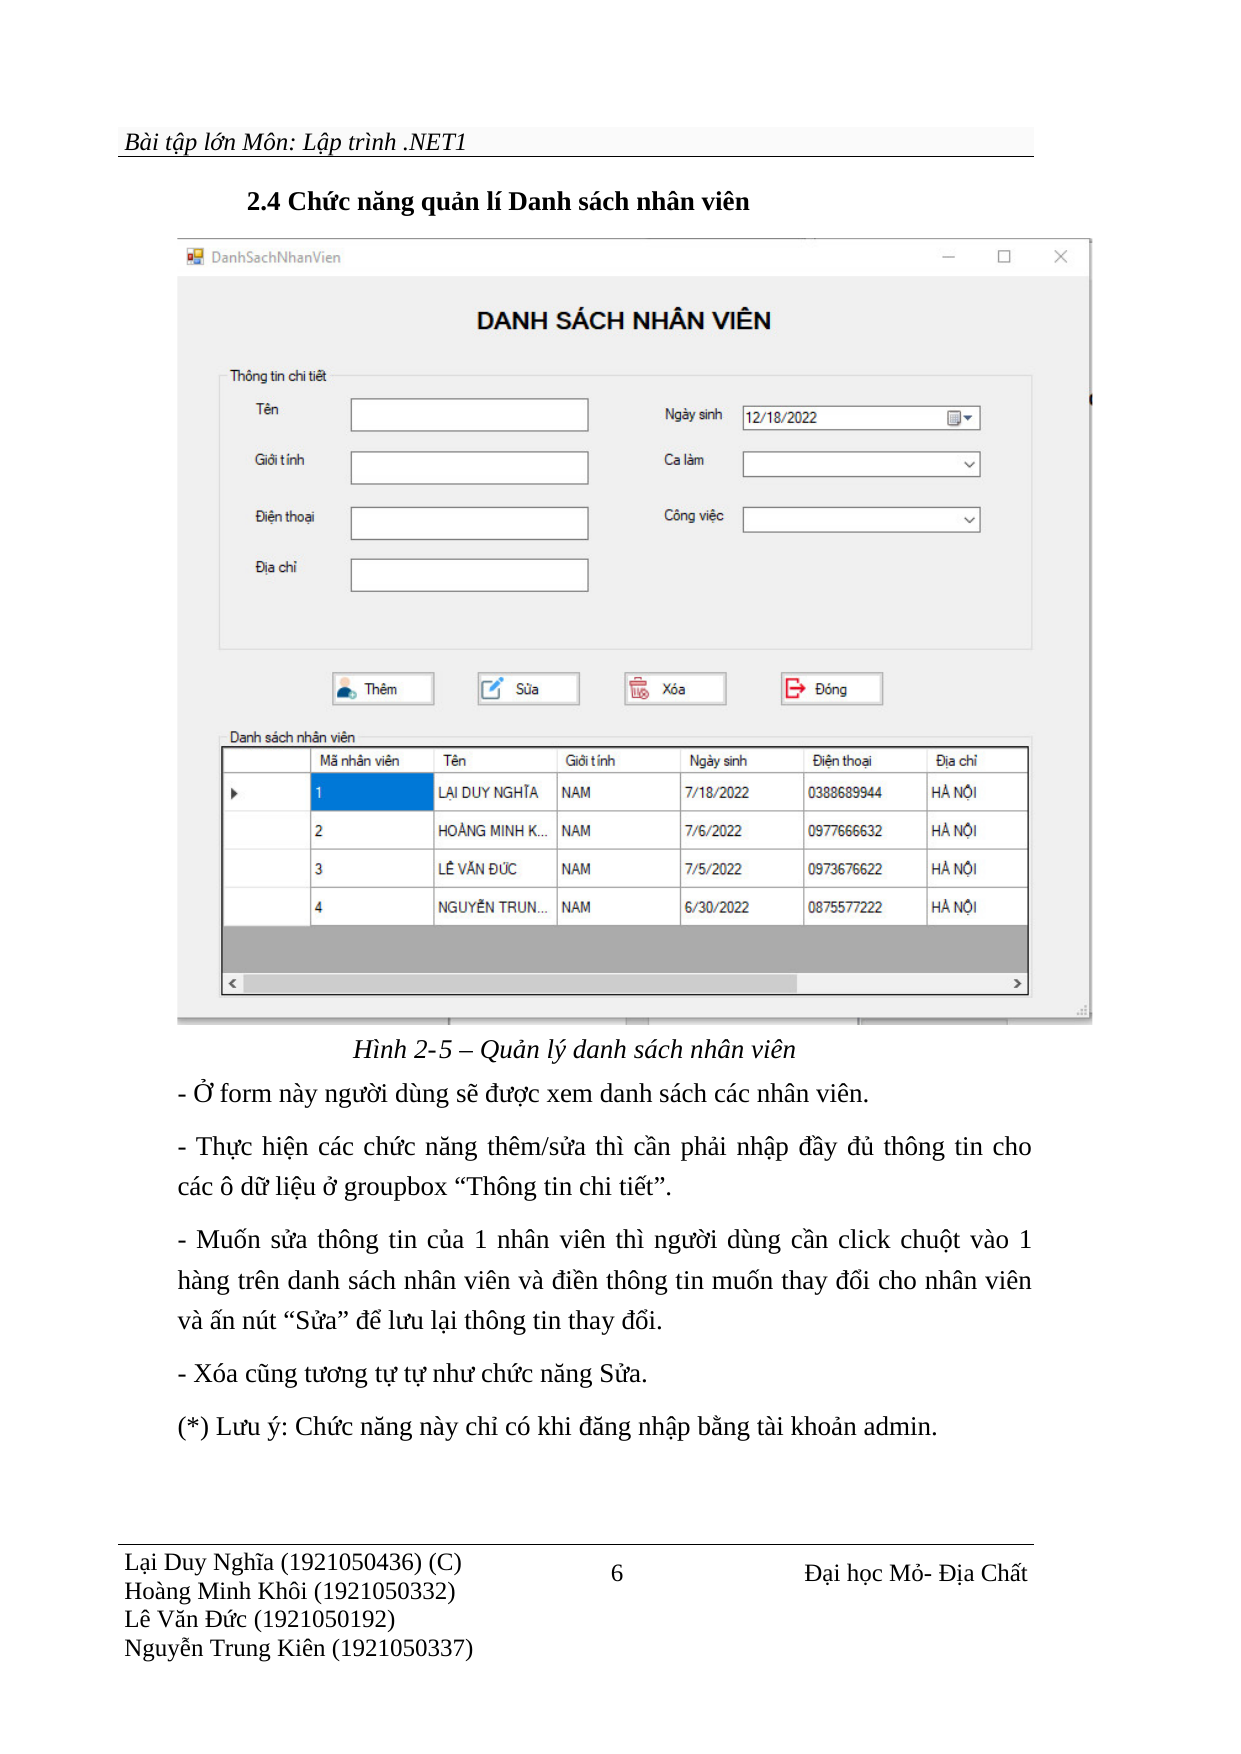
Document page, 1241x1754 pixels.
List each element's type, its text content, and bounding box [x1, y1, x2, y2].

text - Thực hiện các chức năng thêm/sửa thì cần phải nhập đầy đủ thông tin cho các ô dữ liệu ở groupbox “Thông tin chi tiết”. [177, 1130, 1033, 1202]
text (*) Lưu ý: Chức năng này chỉ có khi đăng nhập bằng tài khoản admin. [177, 1410, 1033, 1441]
text - Ở form này người dùng sẽ được xem danh sách các nhân viên. [177, 1077, 1033, 1108]
subtitle Chức năng quản lí Danh sách nhân viên [187, 185, 1033, 216]
text - Xóa cũng tương tự tự như chức năng Sửa. [177, 1357, 1033, 1388]
text - Muốn sửa thông tin của 1 nhân viên thì người dùng cần click chuột vào 1 hàng trên danh sách nhân viên và điền thông tin muốn thay đổi cho nhân viên và ấn nút “Sửa” để lưu lại thông tin thay đổi. [177, 1223, 1033, 1335]
picture [177, 238, 1093, 1025]
